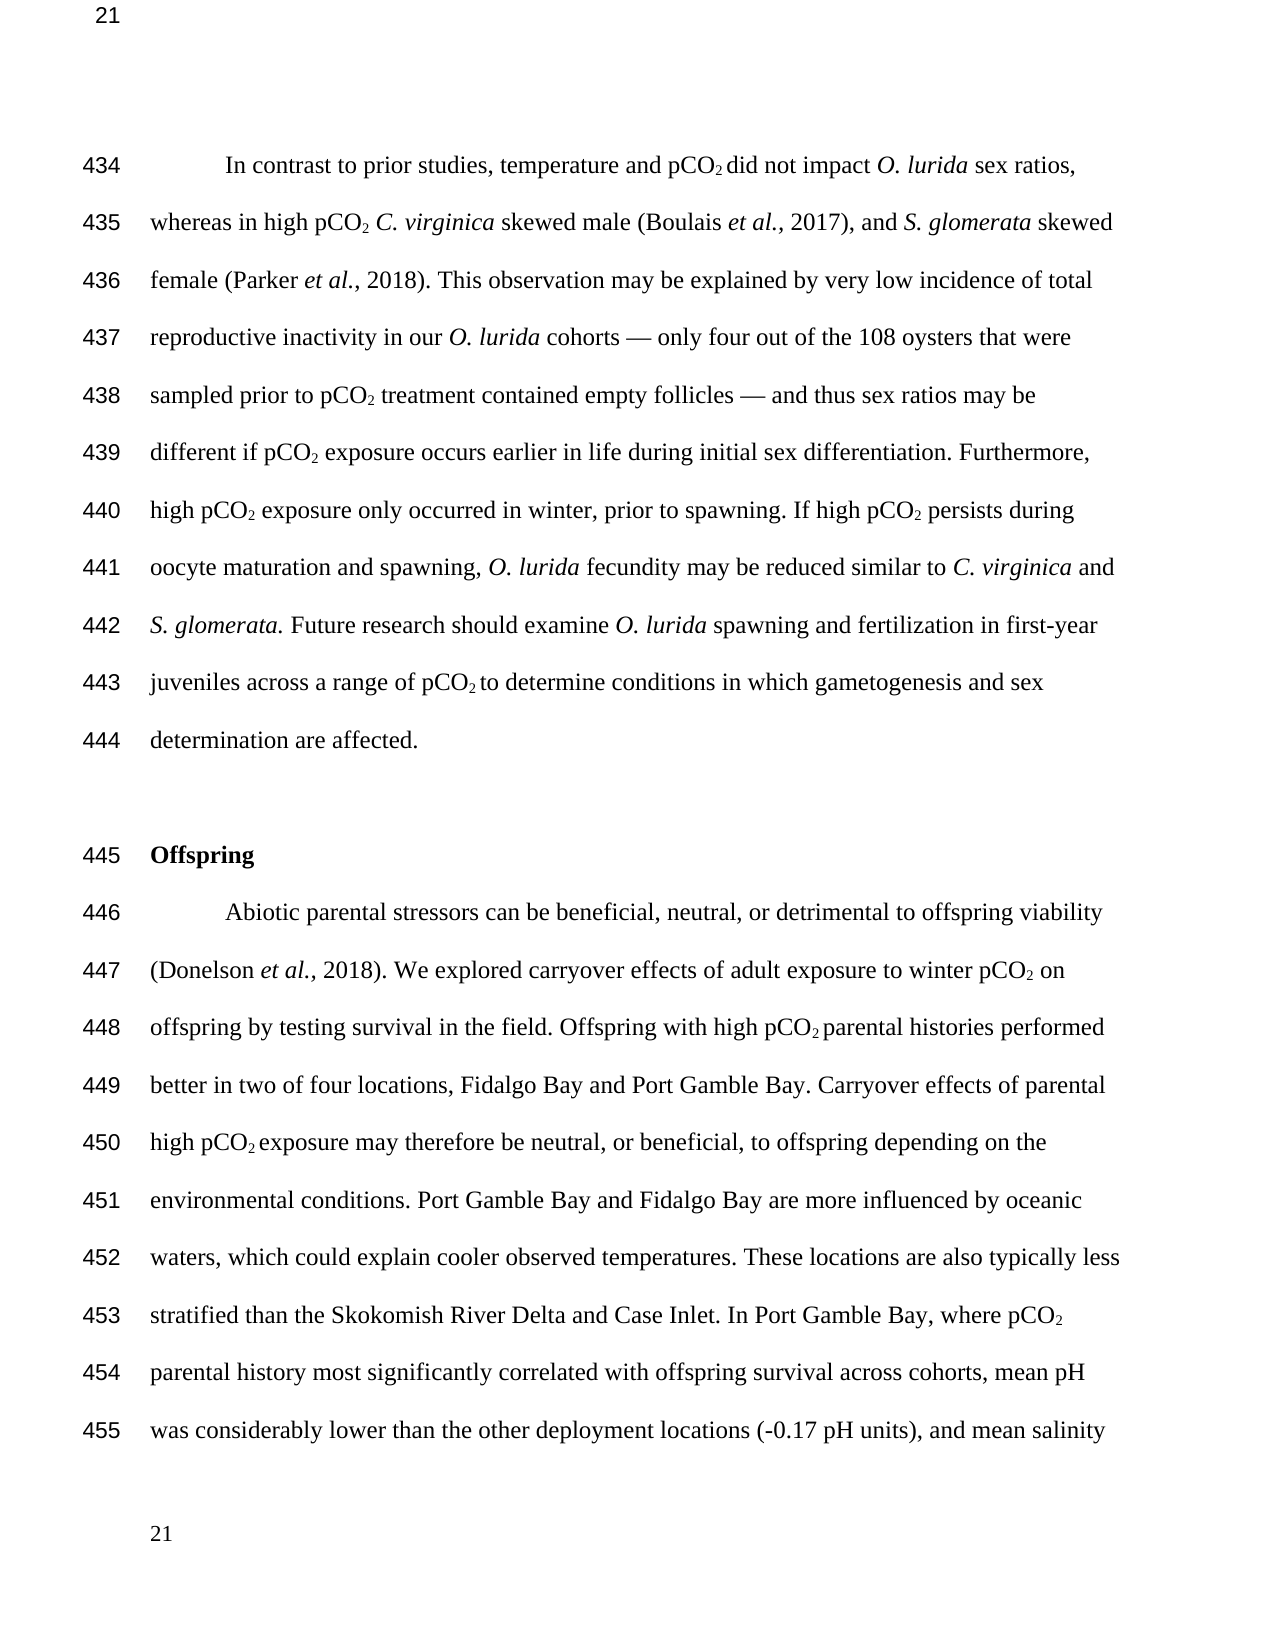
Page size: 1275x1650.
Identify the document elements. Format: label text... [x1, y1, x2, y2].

text In contrast to prior studies, temperature and pCO2 did not impact O. lurida sex ratios, whereas in high pCO2 C. virginica skewed male (Boulais et al., 2017), and S. glomerata skewed female (Parker et al., 2018). This observation may be explained by very low incidence of total reproductive inactivity in our O. lurida cohorts — only four out of the 108 oysters that were sampled prior to pCO2 treatment contained empty follicles — and thus sex ratios may be different if pCO2 exposure occurs earlier in life during initial sex differentiation. Furthermore, high pCO2 exposure only occurred in winter, prior to spawning. If high pCO2 persists during oocyte maturation and spawning, O. lurida fecundity may be reduced similar to C. virginica and S. glomerata. Future research should examine O. lurida spawning and fertilization in first-year juveniles across a range of pCO2 to determine conditions in which gametogenesis and sex determination are affected. [150, 150, 1125, 754]
text Offspring [150, 840, 1125, 869]
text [150, 897, 1125, 1444]
